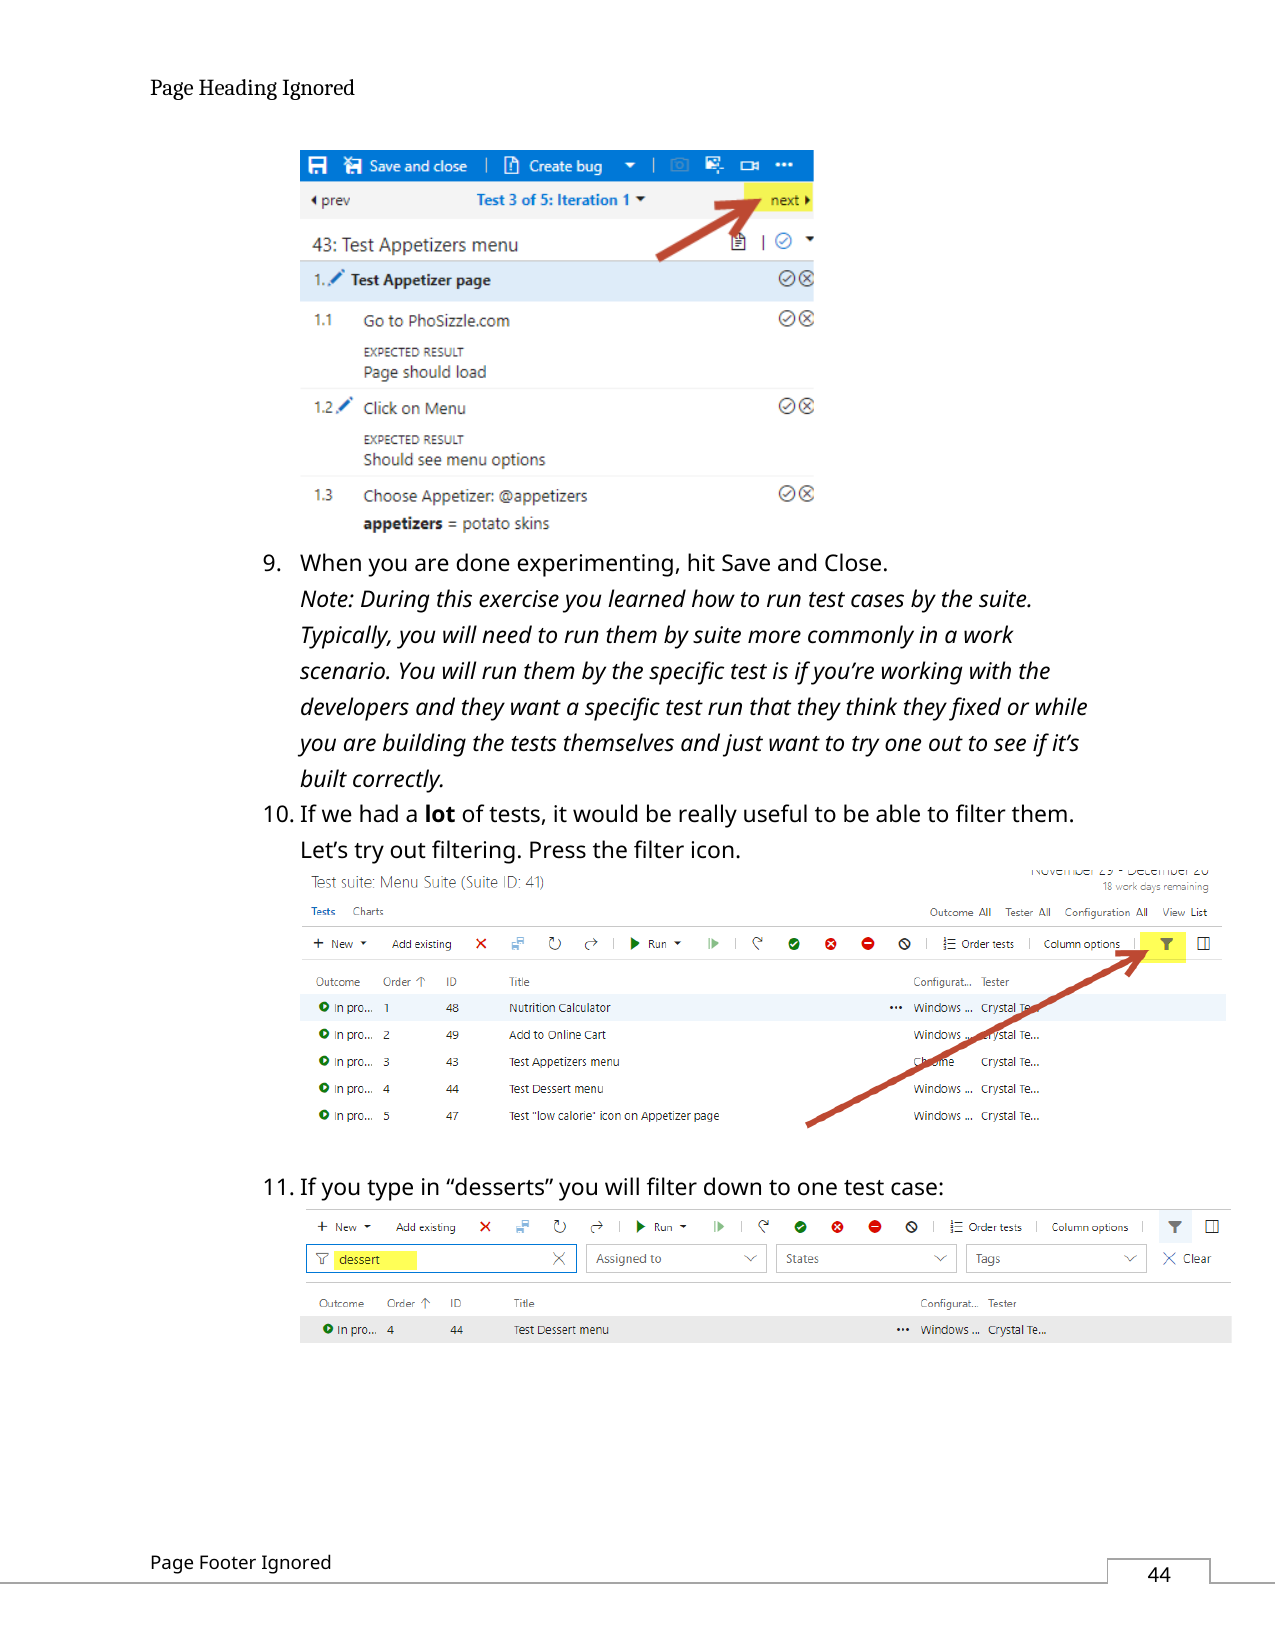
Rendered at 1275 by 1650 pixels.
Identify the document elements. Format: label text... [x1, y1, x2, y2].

list Note: During this exercise you learned how to run test cases by the suite. Typically, you will need to run them by suite more commonly in a work scenario. You will run them by the specific test is if you’re working with the developers and they want a specific test run that they think they fixed or while you are building the tests themselves and just want to try one out to see if it’s built correctly. [300, 583, 1110, 794]
list If we had a lot of tests, it would be really useful to be able to filter them. Let’s try out filtering. Press the filter icon. [262, 798, 1110, 866]
list If you type in “desserts” you will filter down to one test case: [262, 1171, 1110, 1202]
picture [300, 870, 1226, 1167]
list When you are done experimenting, hit Save and Close. [262, 547, 1110, 578]
picture [300, 150, 814, 543]
picture [300, 1207, 1232, 1357]
